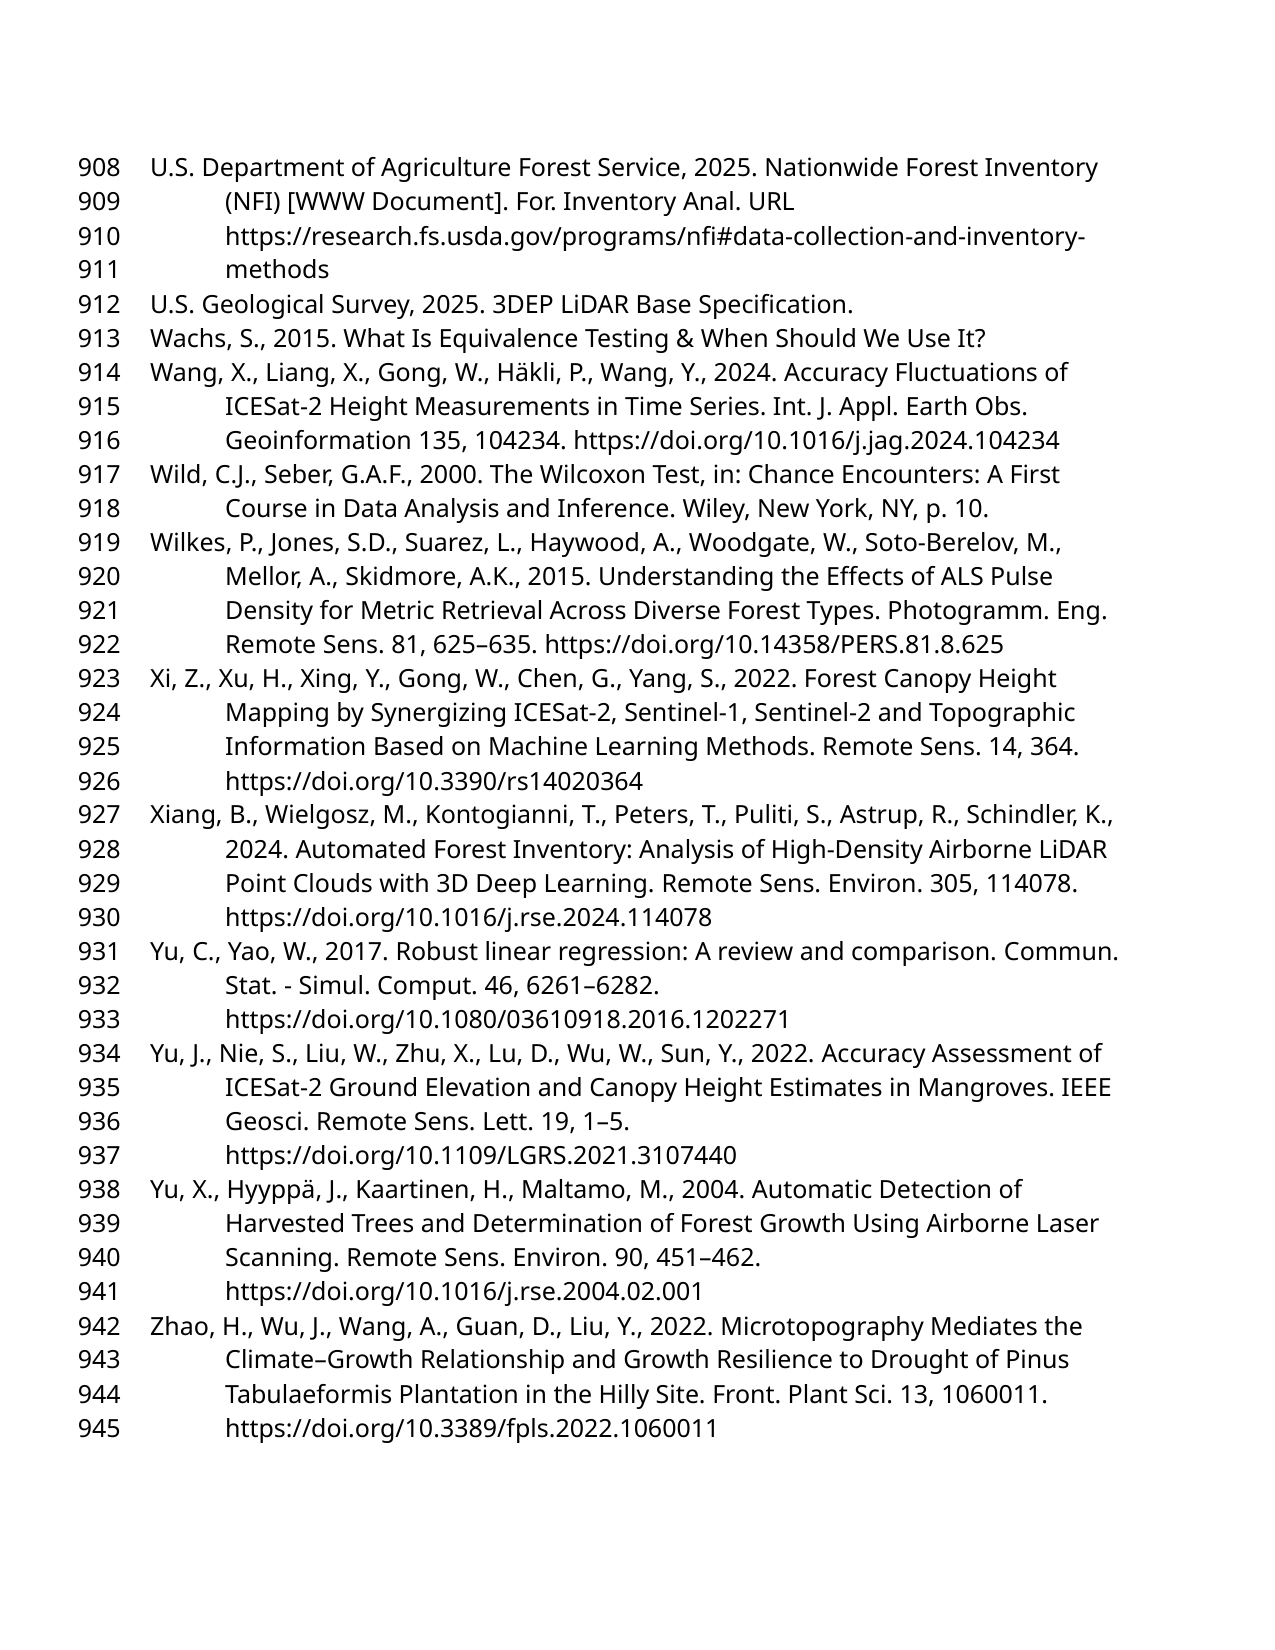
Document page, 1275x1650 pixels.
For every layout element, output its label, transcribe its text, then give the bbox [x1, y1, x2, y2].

text Wachs, S., 2015. What Is Equivalence Testing & When Should We Use It? [150, 320, 1125, 354]
text Yu, X., Hyyppä, J., Kaartinen, H., Maltamo, M., 2004. Automatic Detection of Harvested Trees and Determination of Forest Growth Using Airborne Laser Scanning. Remote Sens. Environ. 90, 451–462. https://doi.org/10.1016/j.rse.2004.02.001 [150, 1172, 1125, 1308]
text Xiang, B., Wielgosz, M., Kontogianni, T., Peters, T., Puliti, S., Astrup, R., Schindler, K., 2024. Automated Forest Inventory: Analysis of High-Density Airborne LiDAR Point Clouds with 3D Deep Learning. Remote Sens. Environ. 305, 114078. https://doi.org/10.1016/j.rse.2024.114078 [150, 797, 1125, 933]
text Yu, J., Nie, S., Liu, W., Zhu, X., Lu, D., Wu, W., Sun, Y., 2022. Accuracy Assessment of ICESat-2 Ground Elevation and Canopy Height Estimates in Mangroves. IEEE Geosci. Remote Sens. Lett. 19, 1–5. https://doi.org/10.1109/LGRS.2021.3107440 [150, 1036, 1125, 1172]
text Yu, C., Yao, W., 2017. Robust linear regression: A review and comparison. Commun. Stat. - Simul. Comput. 46, 6261–6282. https://doi.org/10.1080/03610918.2016.1202271 [150, 933, 1125, 1036]
text Xi, Z., Xu, H., Xing, Y., Gong, W., Chen, G., Yang, S., 2022. Forest Canopy Height Mapping by Synergizing ICESat-2, Sentinel-1, Sentinel-2 and Topographic Information Based on Machine Learning Methods. Remote Sens. 14, 364. https://doi.org/10.3390/rs14020364 [150, 661, 1125, 797]
text Zhao, H., Wu, J., Wang, A., Guan, D., Liu, Y., 2022. Microtopography Mediates the Climate–Growth Relationship and Growth Resilience to Drought of Pinus Tabulaeformis Plantation in the Hilly Site. Front. Plant Sci. 13, 1060011. https://doi.org/10.3389/fpls.2022.1060011 [150, 1308, 1125, 1444]
text U.S. Geological Survey, 2025. 3DEP LiDAR Base Specification. [150, 286, 1125, 320]
text U.S. Department of Agriculture Forest Service, 2025. Nationwide Forest Inventory (NFI) [WWW Document]. For. Inventory Anal. URL https://research.fs.usda.gov/programs/nfi#data-collection-and-inventory-methods [150, 150, 1125, 286]
text Wilkes, P., Jones, S.D., Suarez, L., Haywood, A., Woodgate, W., Soto-Berelov, M., Mellor, A., Skidmore, A.K., 2015. Understanding the Effects of ALS Pulse Density for Metric Retrieval Across Diverse Forest Types. Photogramm. Eng. Remote Sens. 81, 625–635. https://doi.org/10.14358/PERS.81.8.625 [150, 525, 1125, 661]
text Wang, X., Liang, X., Gong, W., Häkli, P., Wang, Y., 2024. Accuracy Fluctuations of ICESat-2 Height Measurements in Time Series. Int. J. Appl. Earth Obs. Geoinformation 135, 104234. https://doi.org/10.1016/j.jag.2024.104234 [150, 354, 1125, 457]
text Wild, C.J., Seber, G.A.F., 2000. The Wilcoxon Test, in: Chance Encounters: A First Course in Data Analysis and Inference. Wiley, New York, NY, p. 10. [150, 457, 1125, 525]
